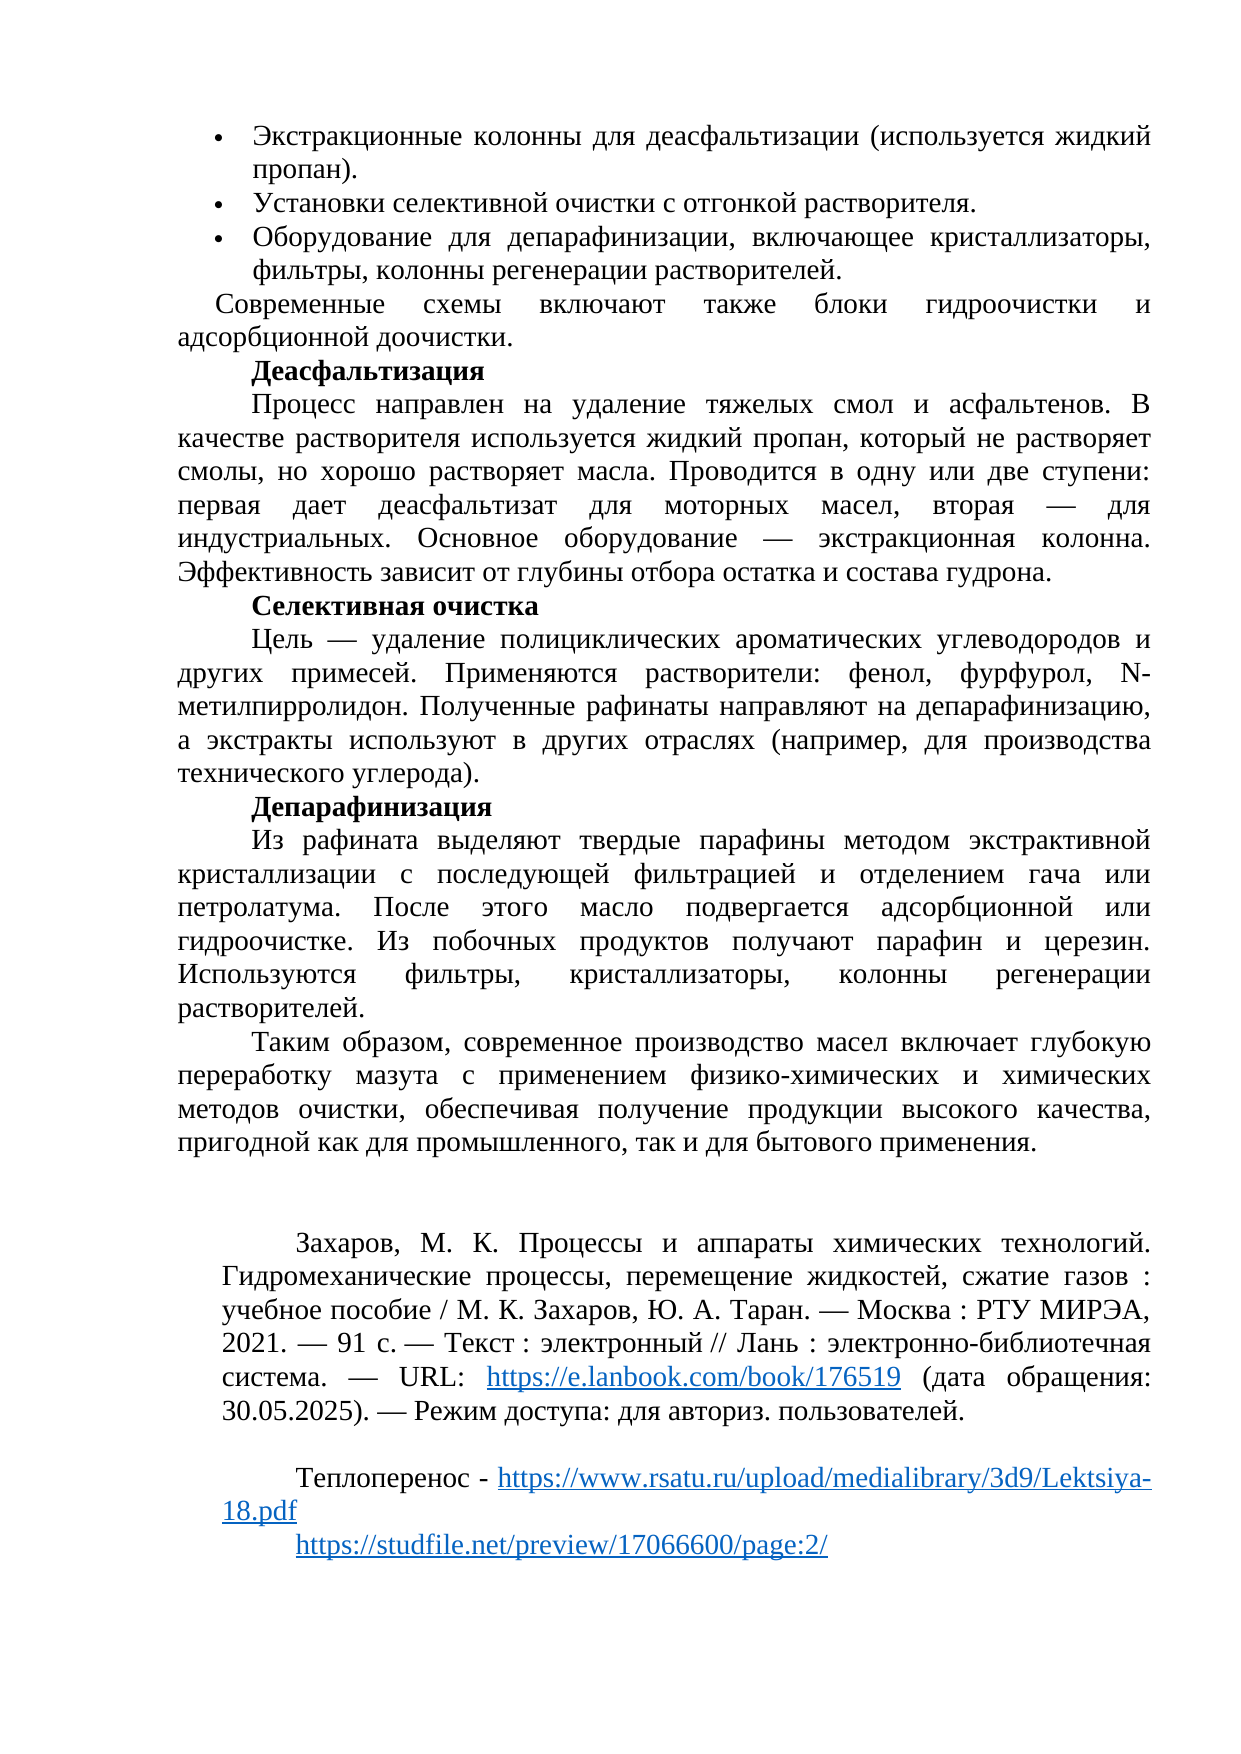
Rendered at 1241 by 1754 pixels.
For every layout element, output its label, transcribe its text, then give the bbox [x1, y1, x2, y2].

list Установки селективной очистки с отгонкой растворителя. [215, 185, 1152, 219]
list Экстракционные колонны для деасфальтизации (используется жидкий пропан). [215, 118, 1152, 185]
text Современные схемы включают также блоки гидроочистки и адсорбционной доочистки. [177, 286, 1152, 353]
text Цель — удаление полициклических ароматических углеводородов и других примесей. Применяются растворители: фенол, фурфурол, N-метилпирролидон. Полученные рафинаты направляют на депарафинизацию, а экстракты используют в других отраслях (например, для производства технического углерода). [177, 621, 1152, 789]
text https://studfile.net/preview/17066600/page:2/ [222, 1527, 1152, 1560]
text Деасфальтизация [177, 353, 1152, 386]
text Селективная очистка [177, 588, 1152, 621]
text Депарафинизация [177, 789, 1152, 822]
text Из рафината выделяют твердые парафины методом экстрактивной кристаллизации с последующей фильтрацией и отделением гача или петролатума. После этого масло подвергается адсорбционной или гидроочистке. Из побочных продуктов получают парафин и церезин. Используются фильтры, кристаллизаторы, колонны регенерации растворителей. [177, 822, 1152, 1024]
text Захаров, М. К. Процессы и аппараты химических технологий. Гидромеханические процессы, перемещение жидкостей, сжатие газов : учебное пособие / М. К. Захаров, Ю. А. Таран. — Москва : РТУ МИРЭА, 2021. — 91 с. — Текст : электронный // Лань : электронно-библиотечная система. — URL: https://e.lanbook.com/book/176519 (дата обращения: 30.05.2025). — Режим доступа: для авториз. пользователей. [222, 1225, 1152, 1426]
text Таким образом, современное производство масел включает глубокую переработку мазута с применением физико-химических и химических методов очистки, обеспечивая получение продукции высокого качества, пригодной как для промышленного, так и для бытового применения. [177, 1024, 1152, 1158]
text Теплоперенос - https://www.rsatu.ru/upload/medialibrary/3d9/Lektsiya-18.pdf [222, 1460, 1152, 1527]
text Процесс направлен на удаление тяжелых смол и асфальтенов. В качестве растворителя используется жидкий пропан, который не растворяет смолы, но хорошо растворяет масла. Проводится в одну или две ступени: первая дает деасфальтизат для моторных масел, вторая — для индустриальных. Основное оборудование — экстракционная колонна. Эффективность зависит от глубины отбора остатка и состава гудрона. [177, 386, 1152, 588]
list Оборудование для депарафинизации, включающее кристаллизаторы, фильтры, колонны регенерации растворителей. [215, 219, 1152, 286]
